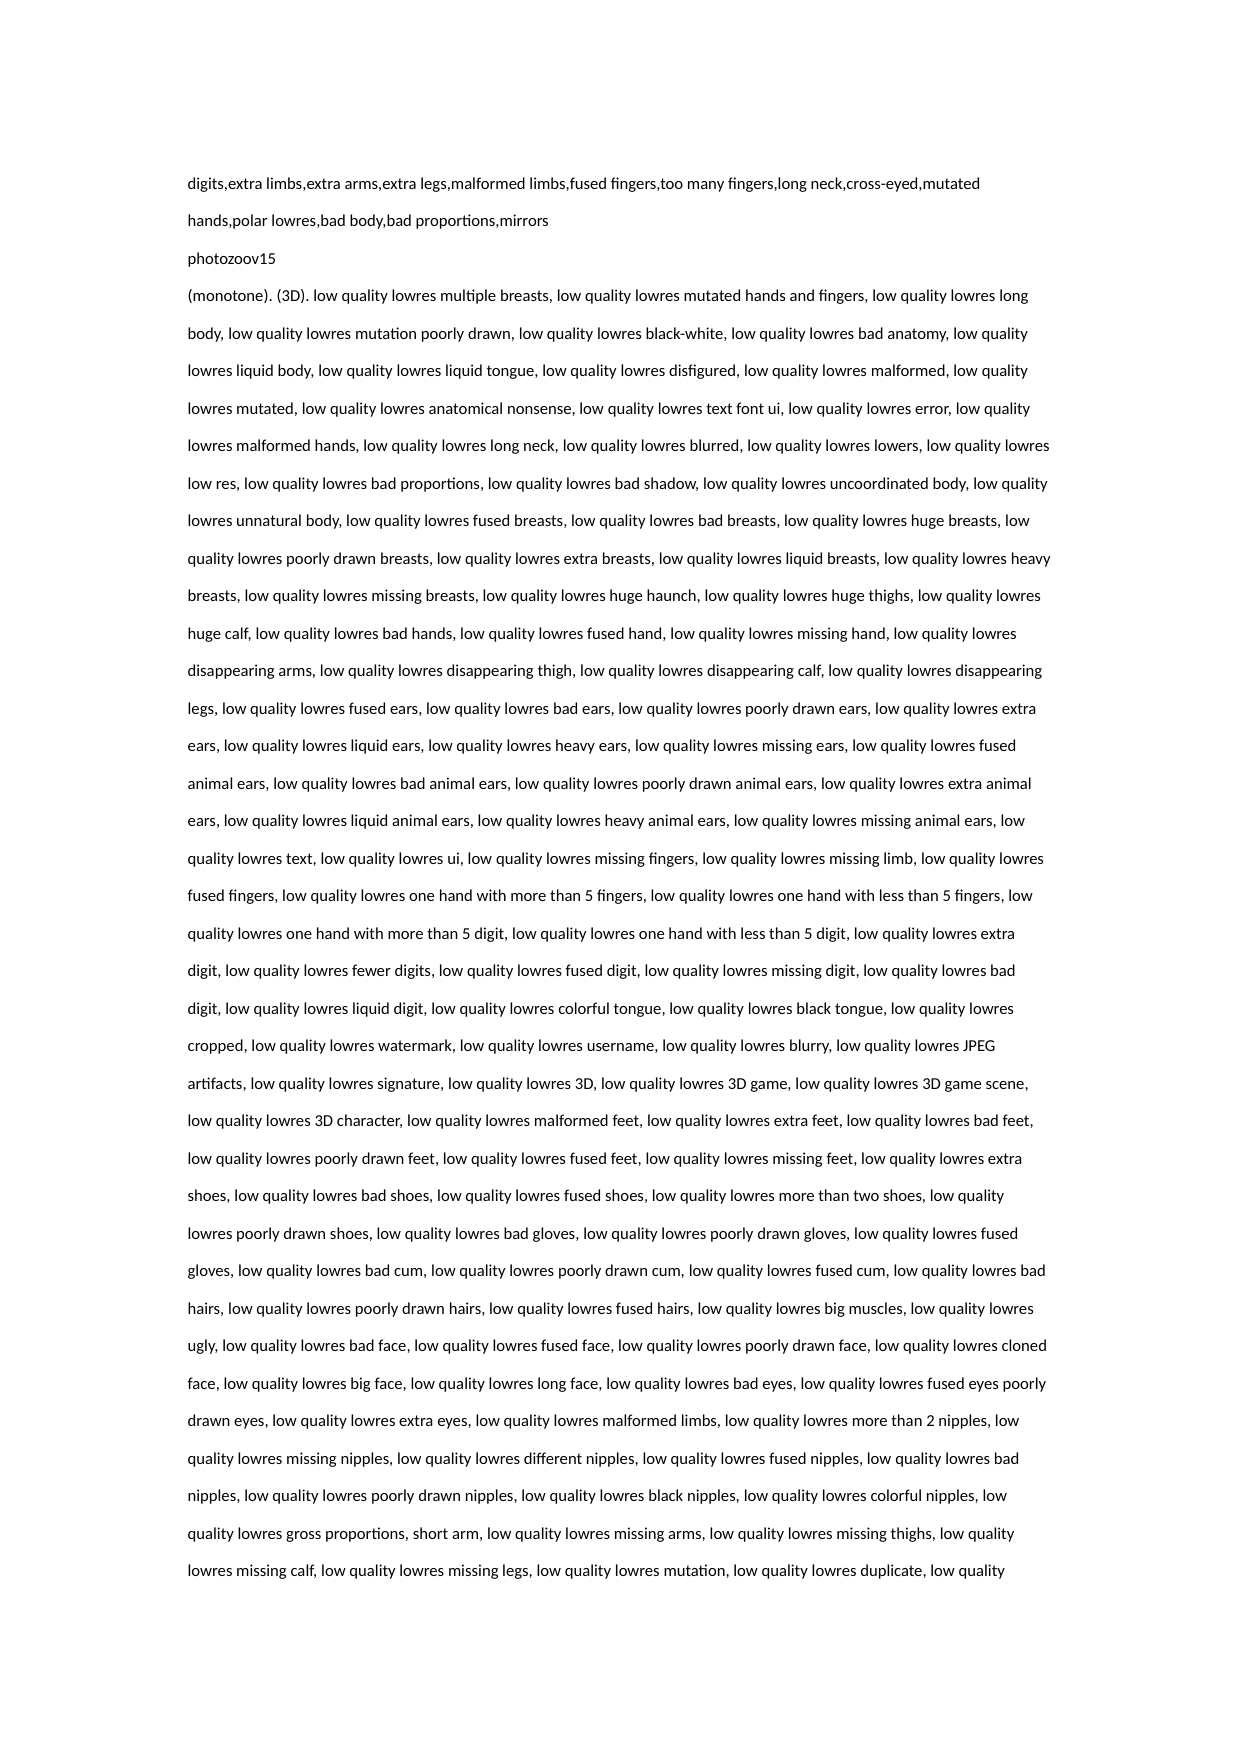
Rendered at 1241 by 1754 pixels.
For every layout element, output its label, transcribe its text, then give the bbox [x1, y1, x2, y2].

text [187, 277, 1053, 1589]
text photozoov15 [187, 239, 1053, 277]
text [187, 164, 1053, 239]
